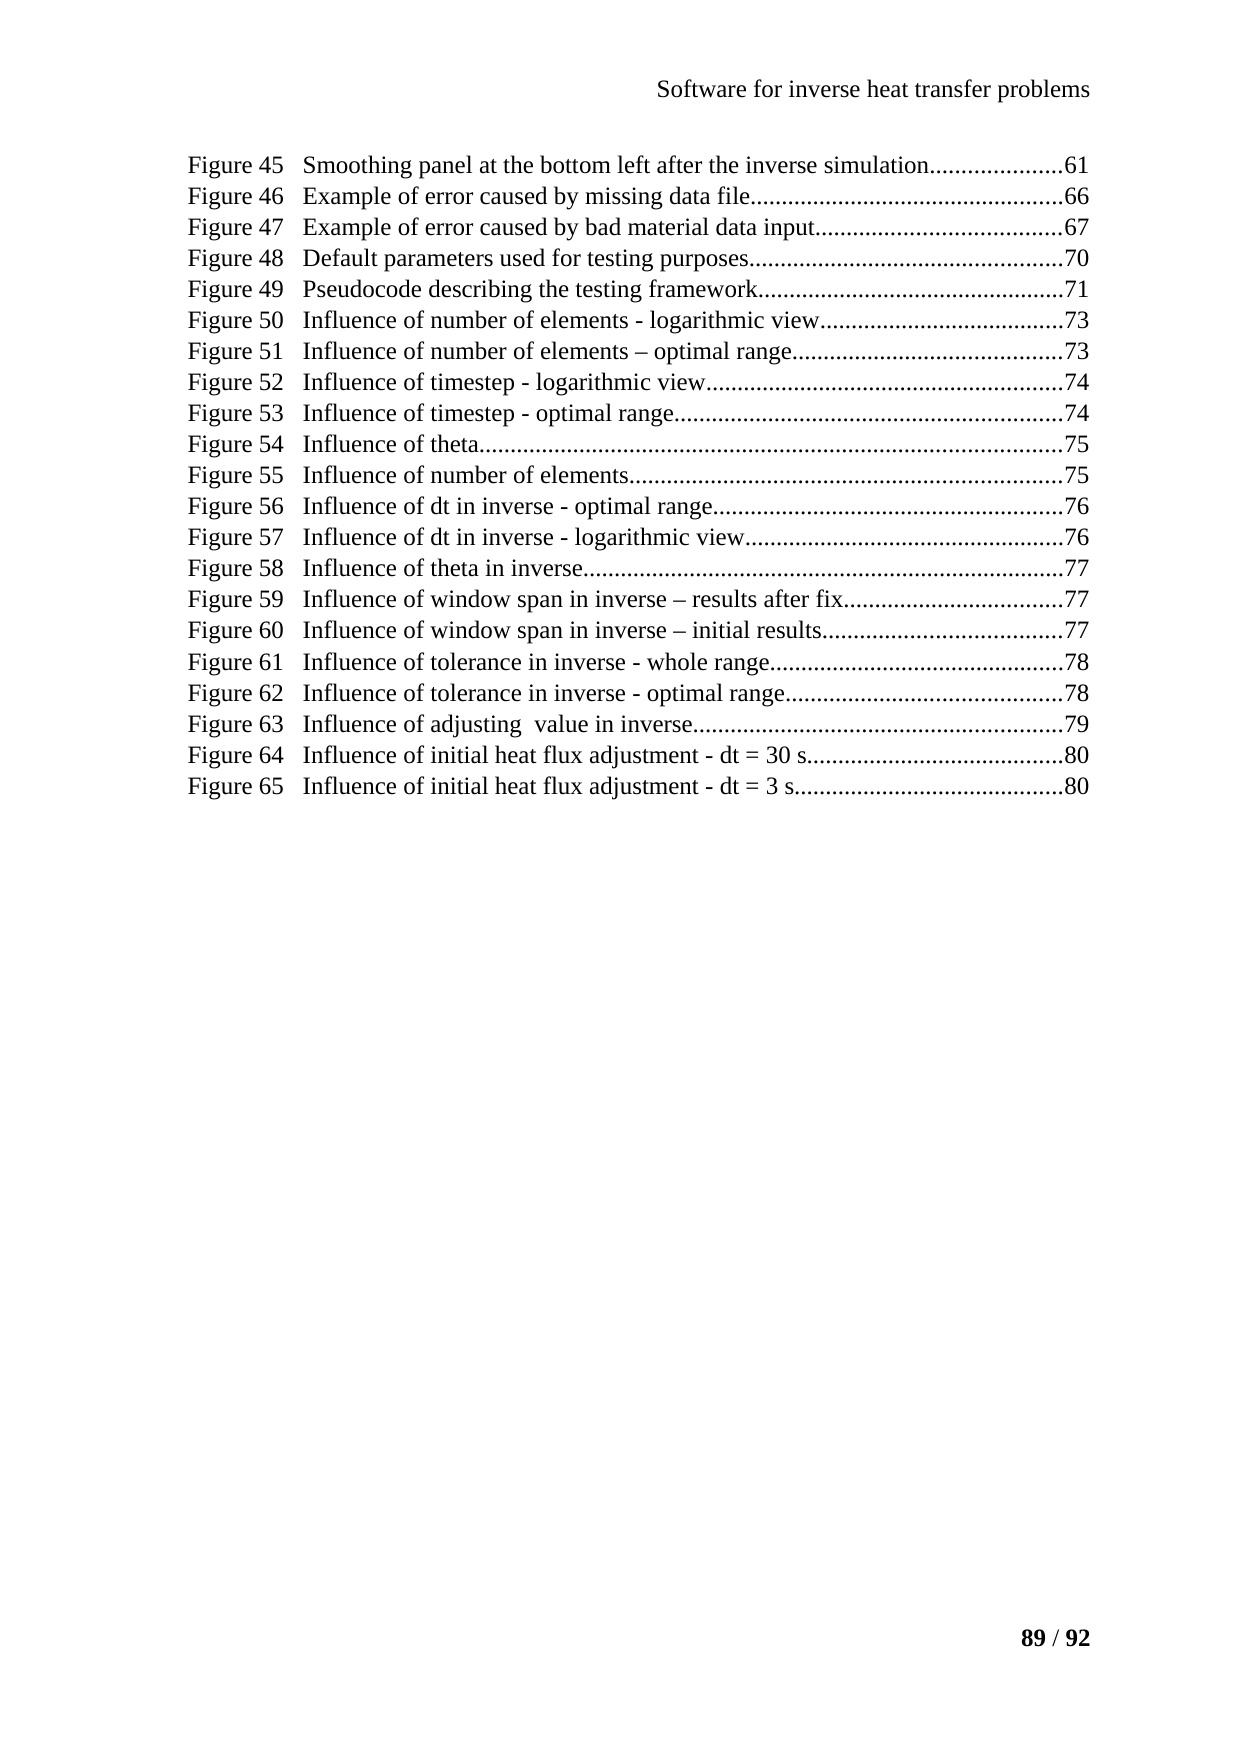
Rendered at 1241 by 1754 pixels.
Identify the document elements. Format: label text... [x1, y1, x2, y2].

text Figure 60 Influence of window span in inverse – initial results 77 [187, 616, 1090, 644]
text Figure 64 Influence of initial heat flux adjustment - dt = 30 s 80 [187, 740, 1090, 768]
text Figure 50 Influence of number of elements - logarithmic view 73 [187, 305, 1090, 334]
text Figure 61 Influence of tolerance in inverse - whole range 78 [187, 647, 1090, 675]
text Figure 45 Smoothing panel at the bottom left after the inverse simulation 61 [187, 150, 1090, 179]
text Figure 53 Influence of timestep - optimal range 74 [187, 398, 1090, 427]
text Figure 57 Influence of dt in inverse - logarithmic view 76 [187, 522, 1090, 551]
text Figure 55 Influence of number of elements 75 [187, 460, 1090, 489]
text Figure 62 Influence of tolerance in inverse - optimal range 78 [187, 678, 1090, 706]
text Figure 63 Influence of adjusting value in inverse 79 [187, 709, 1090, 737]
text Figure 56 Influence of dt in inverse - optimal range 76 [187, 491, 1090, 520]
text Figure 52 Influence of timestep - logarithmic view 74 [187, 367, 1090, 396]
text Figure 49 Pseudocode describing the testing framework 71 [187, 274, 1090, 303]
text Figure 47 Example of error caused by bad material data input 67 [187, 212, 1090, 241]
text Figure 46 Example of error caused by missing data file 66 [187, 181, 1090, 210]
text Figure 51 Influence of number of elements – optimal range 73 [187, 336, 1090, 365]
text Figure 65 Influence of initial heat flux adjustment - dt = 3 s 80 [187, 771, 1090, 799]
text Figure 58 Influence of theta in inverse 77 [187, 553, 1090, 582]
text Figure 59 Influence of window span in inverse – results after fix 77 [187, 584, 1090, 613]
text Figure 48 Default parameters used for testing purposes 70 [187, 243, 1090, 272]
text Figure 54 Influence of theta 75 [187, 429, 1090, 458]
